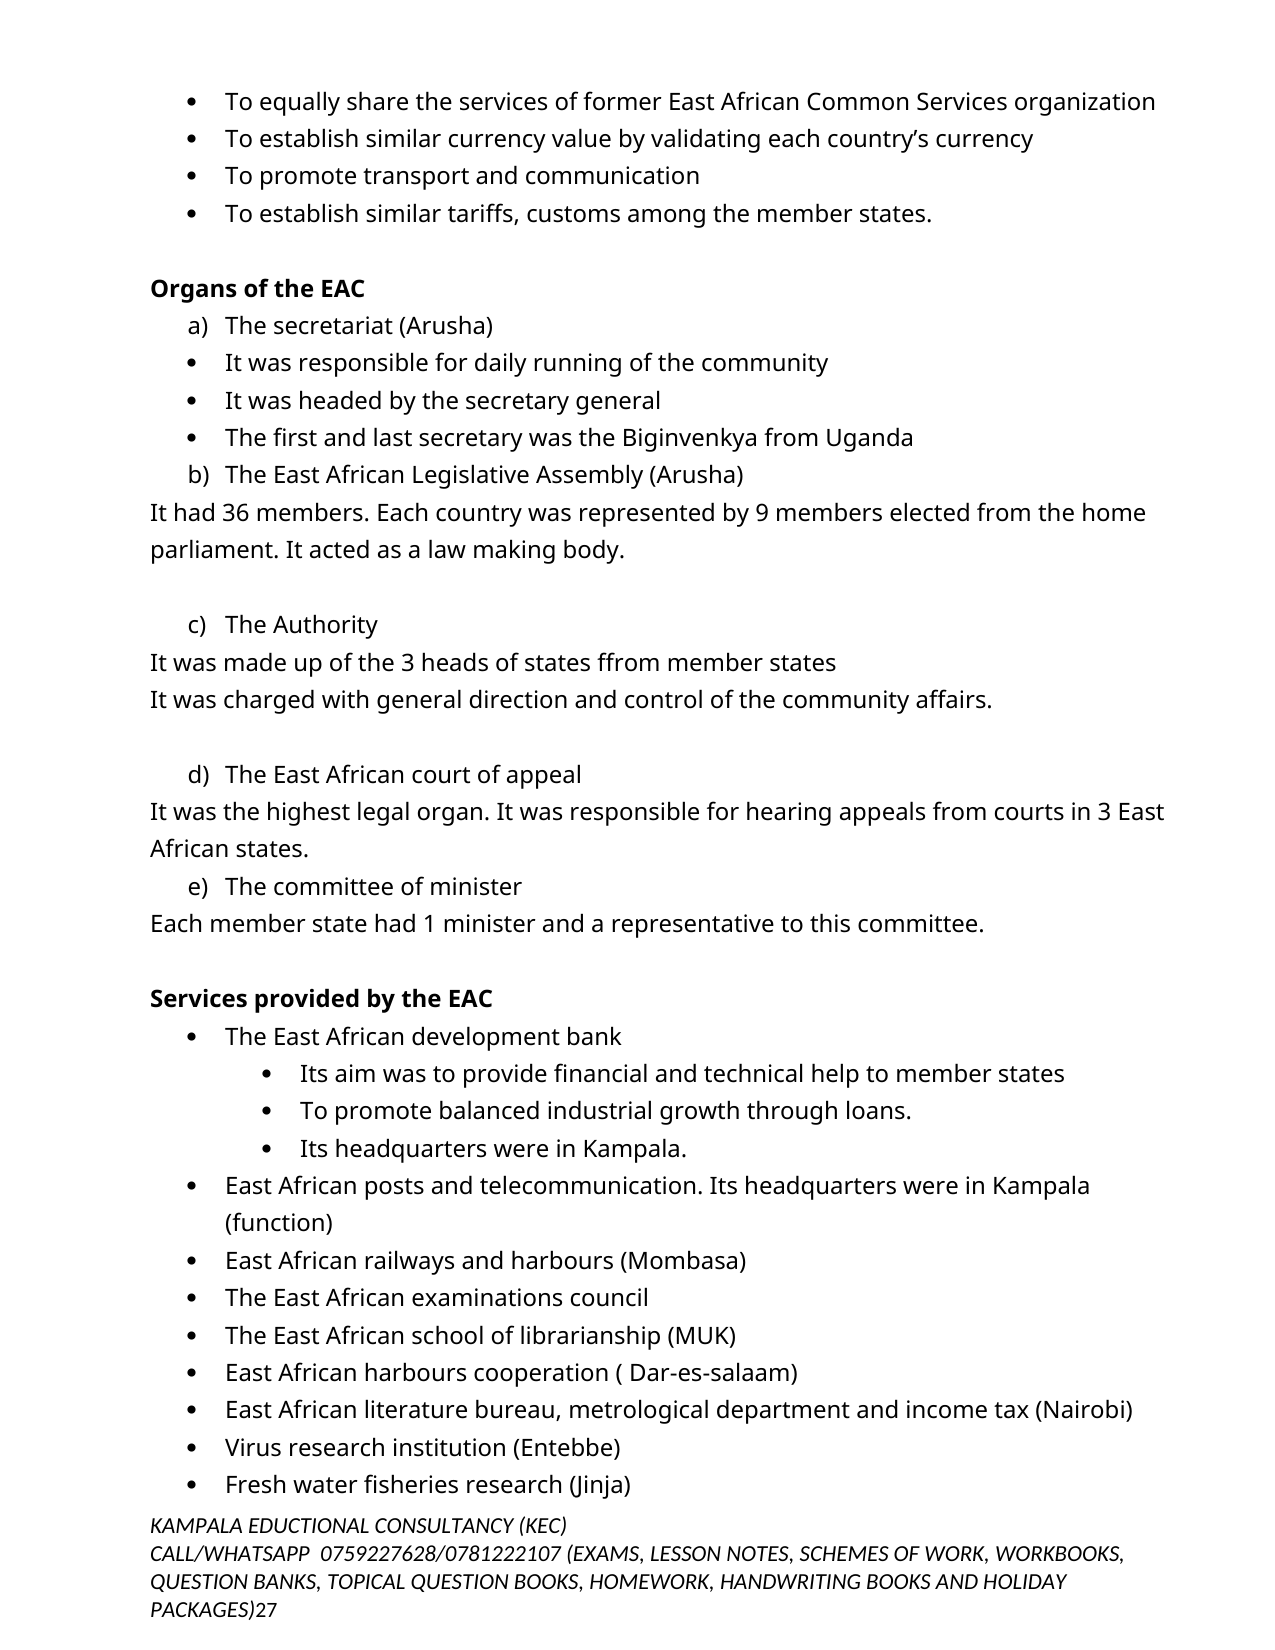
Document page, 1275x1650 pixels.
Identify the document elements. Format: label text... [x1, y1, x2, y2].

list The East African school of librarianship (MUK) [187, 1318, 1172, 1351]
list It was responsible for daily running of the community [187, 346, 1172, 379]
list East African railways and harbours (Mombasa) [187, 1244, 1172, 1276]
text It was the highest legal organ. It was responsible for hearing appeals from courts in 3 East African states. [150, 795, 1172, 865]
list To establish similar tariffs, customs among the member states. [187, 197, 1172, 229]
text Organs of the EAC [150, 271, 1172, 304]
list To equally share the services of former East African Common Services organization [187, 84, 1172, 117]
list The committee of minister [187, 870, 1172, 902]
list The first and last secretary was the Biginvenkya from Uganda [187, 421, 1172, 453]
list Its headquarters were in Kampala. [262, 1131, 1172, 1164]
text Each member state had 1 minister and a representative to this committee. [150, 907, 1172, 940]
list East African harbours cooperation ( Dar-es-salaam) [187, 1356, 1172, 1388]
list Fresh water fisheries research (Jinja) [187, 1468, 1172, 1501]
list To promote transport and communication [187, 159, 1172, 192]
list The East African development bank [187, 1019, 1172, 1052]
list The East African court of appeal [187, 757, 1172, 790]
list To establish similar currency value by validating each country’s currency [187, 122, 1172, 154]
text It had 36 members. Each country was represented by 9 members elected from the home parliament. It acted as a law making body. [150, 496, 1172, 566]
list Its aim was to provide financial and technical help to member states [262, 1057, 1172, 1089]
list Virus research institution (Entebbe) [187, 1431, 1172, 1463]
list The East African examinations council [187, 1281, 1172, 1314]
text It was made up of the 3 heads of states ffrom member states [150, 645, 1172, 678]
list The Authority [187, 608, 1172, 641]
list East African posts and telecommunication. Its headquarters were in Kampala (function) [187, 1169, 1172, 1239]
text Services provided by the EAC [150, 982, 1172, 1014]
list It was headed by the secretary general [187, 383, 1172, 416]
text It was charged with general direction and control of the community affairs. [150, 683, 1172, 715]
list The East African Legislative Assembly (Arusha) [187, 458, 1172, 491]
list To promote balanced industrial growth through loans. [262, 1094, 1172, 1127]
list East African literature bureau, metrological department and income tax (Nairobi) [187, 1393, 1172, 1426]
list The secretariat (Arusha) [187, 309, 1172, 341]
